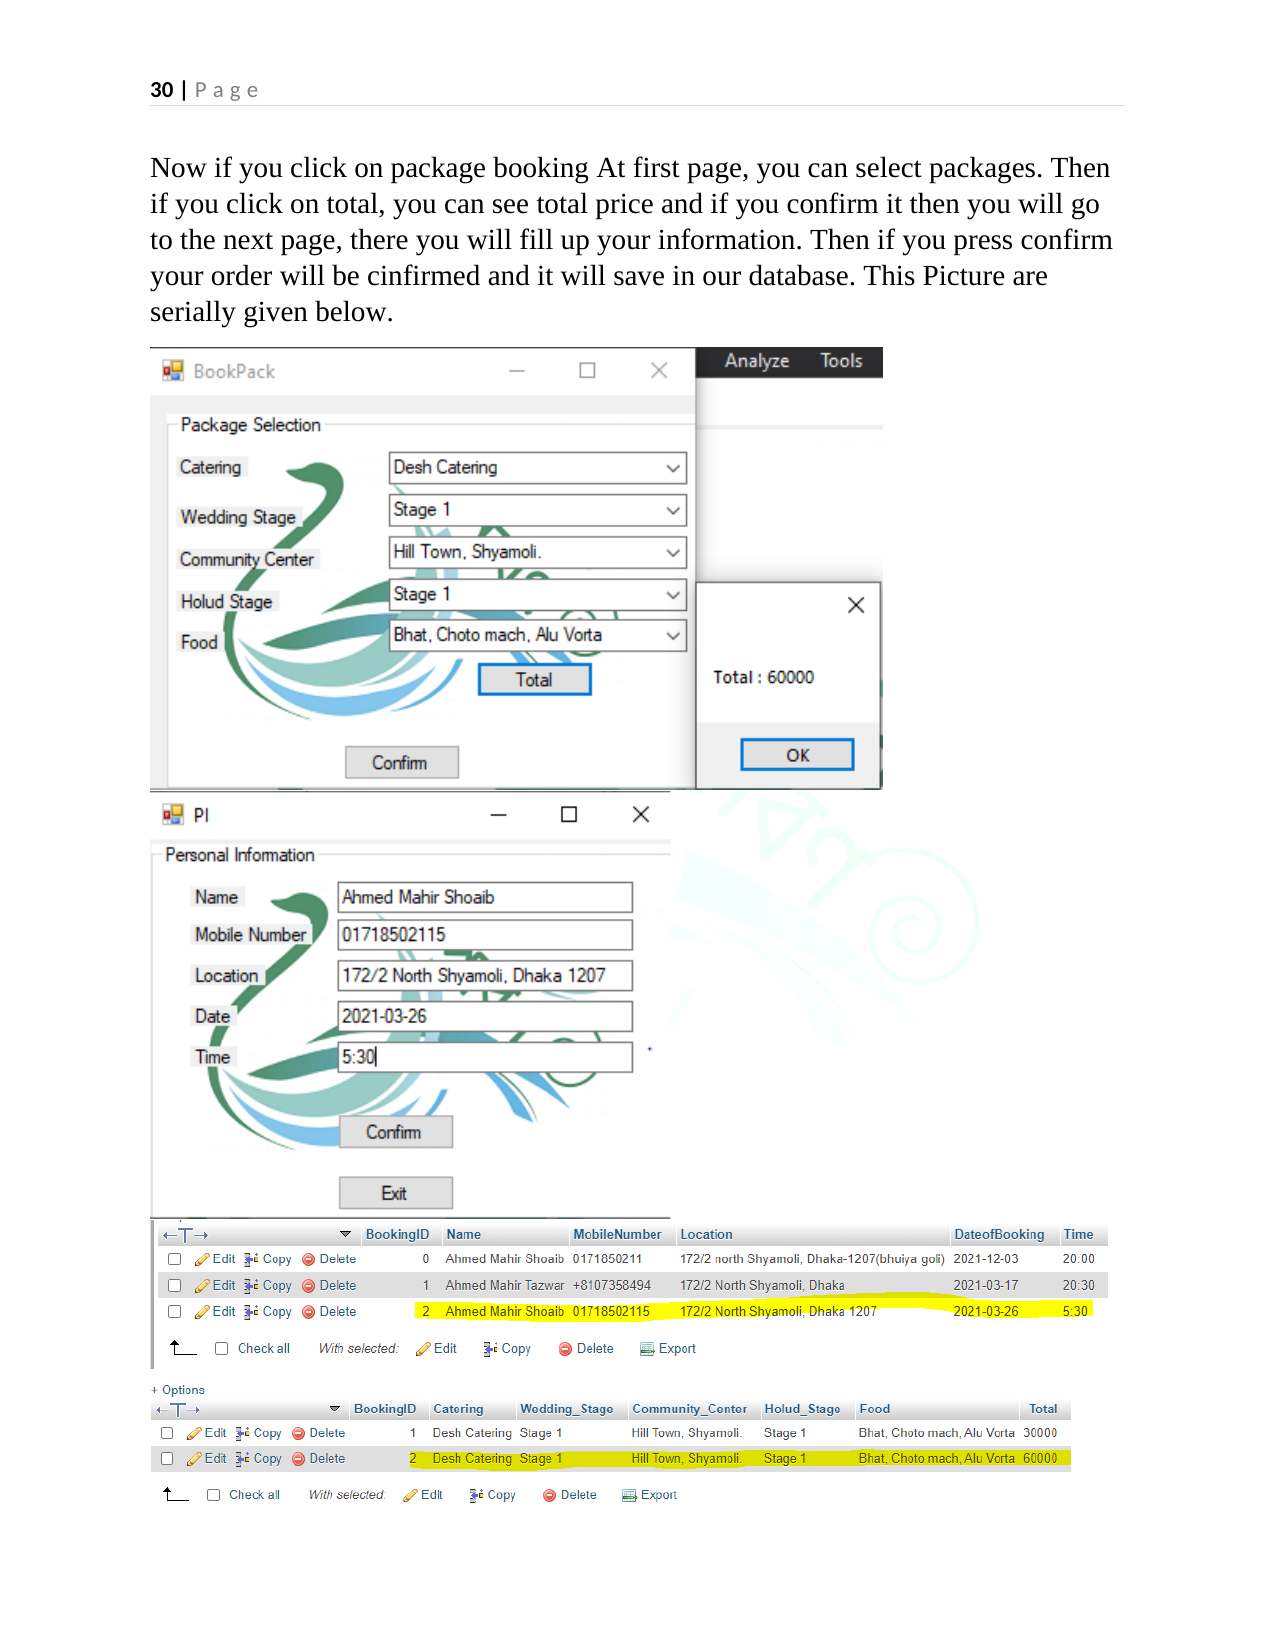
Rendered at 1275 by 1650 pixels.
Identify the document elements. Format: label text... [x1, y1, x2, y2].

picture [150, 1371, 1125, 1513]
picture [150, 1220, 1125, 1369]
picture [150, 347, 883, 790]
picture [150, 791, 671, 1219]
text Now if you click on package booking At first page, you can select packages. Then if you click on total, you can see total price and if you confirm it then you will go to the next page, there you will fill up your information. Then if you press confirm your order will be cinfirmed and it will save in our database. This Picture are serially given below. [150, 150, 1125, 328]
